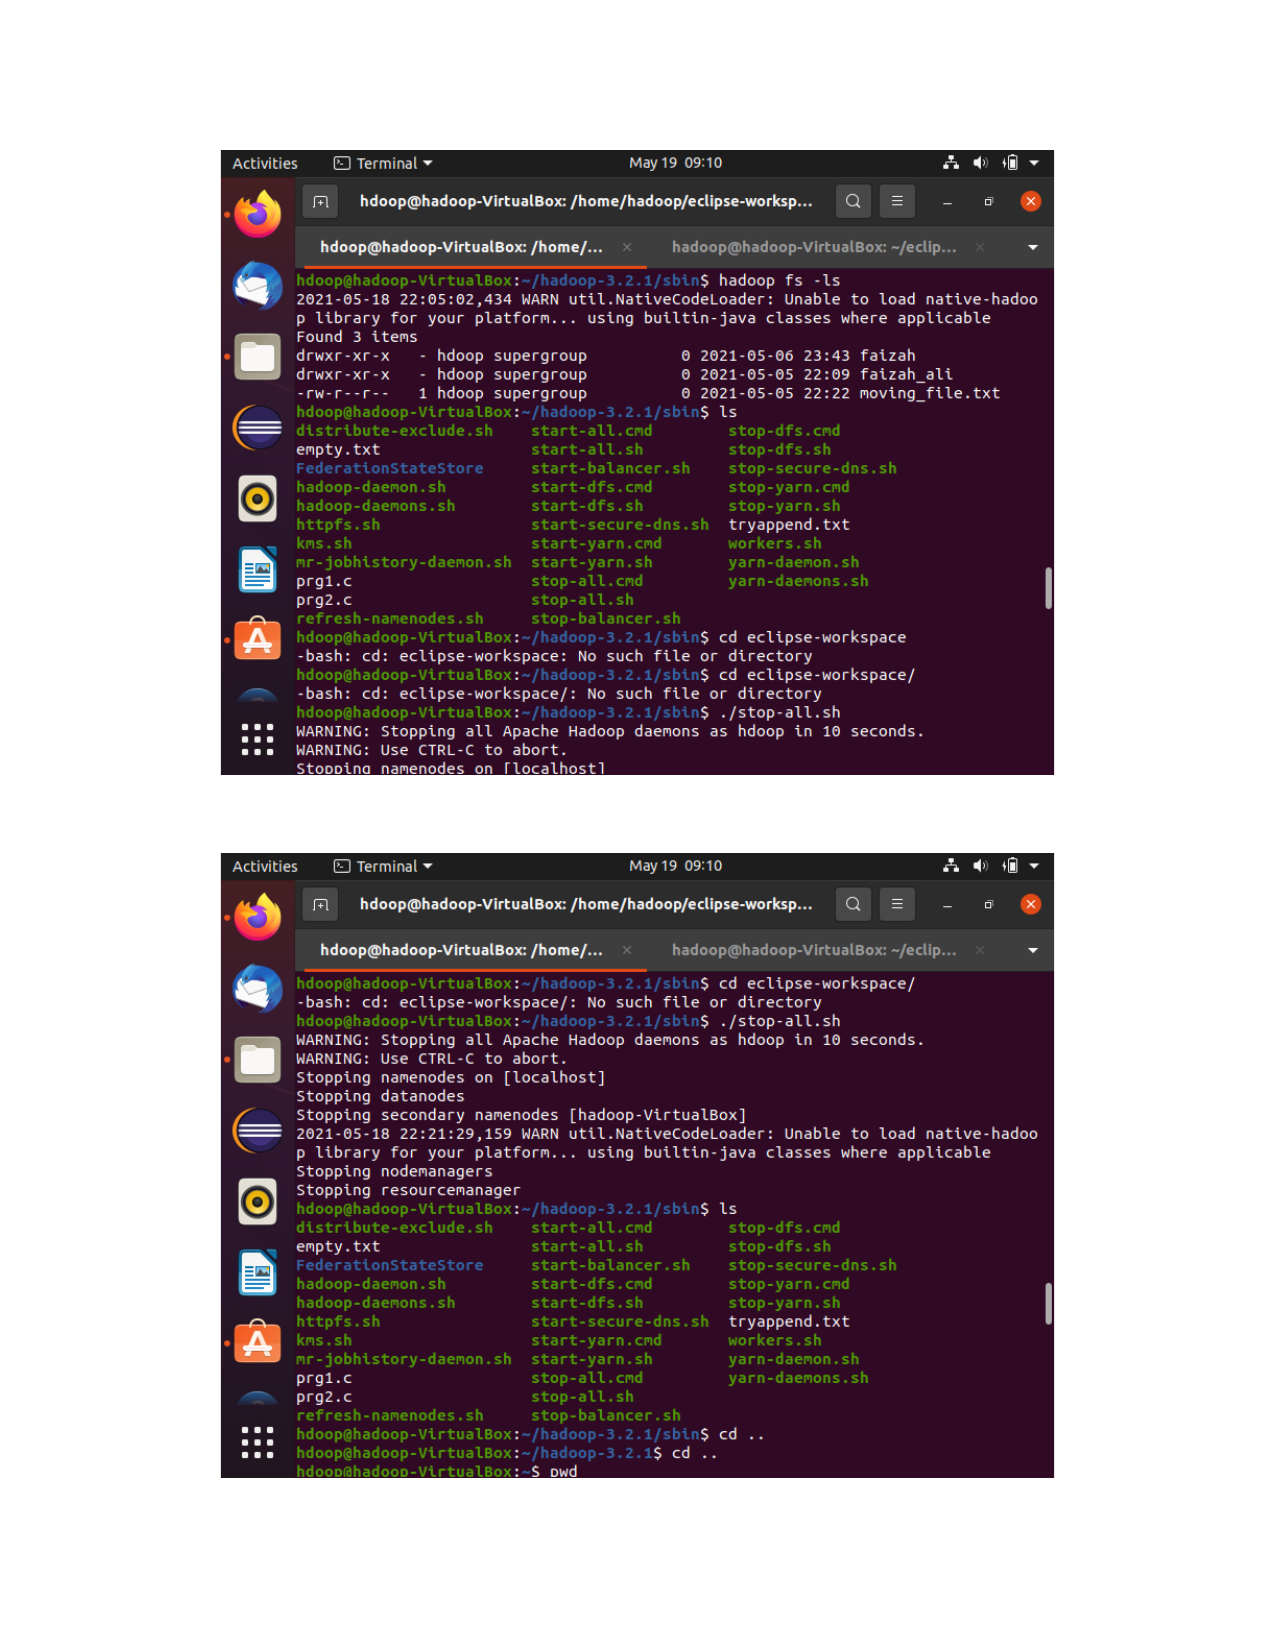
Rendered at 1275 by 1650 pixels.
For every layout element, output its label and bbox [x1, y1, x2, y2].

picture [220, 853, 1055, 1478]
picture [220, 150, 1055, 775]
